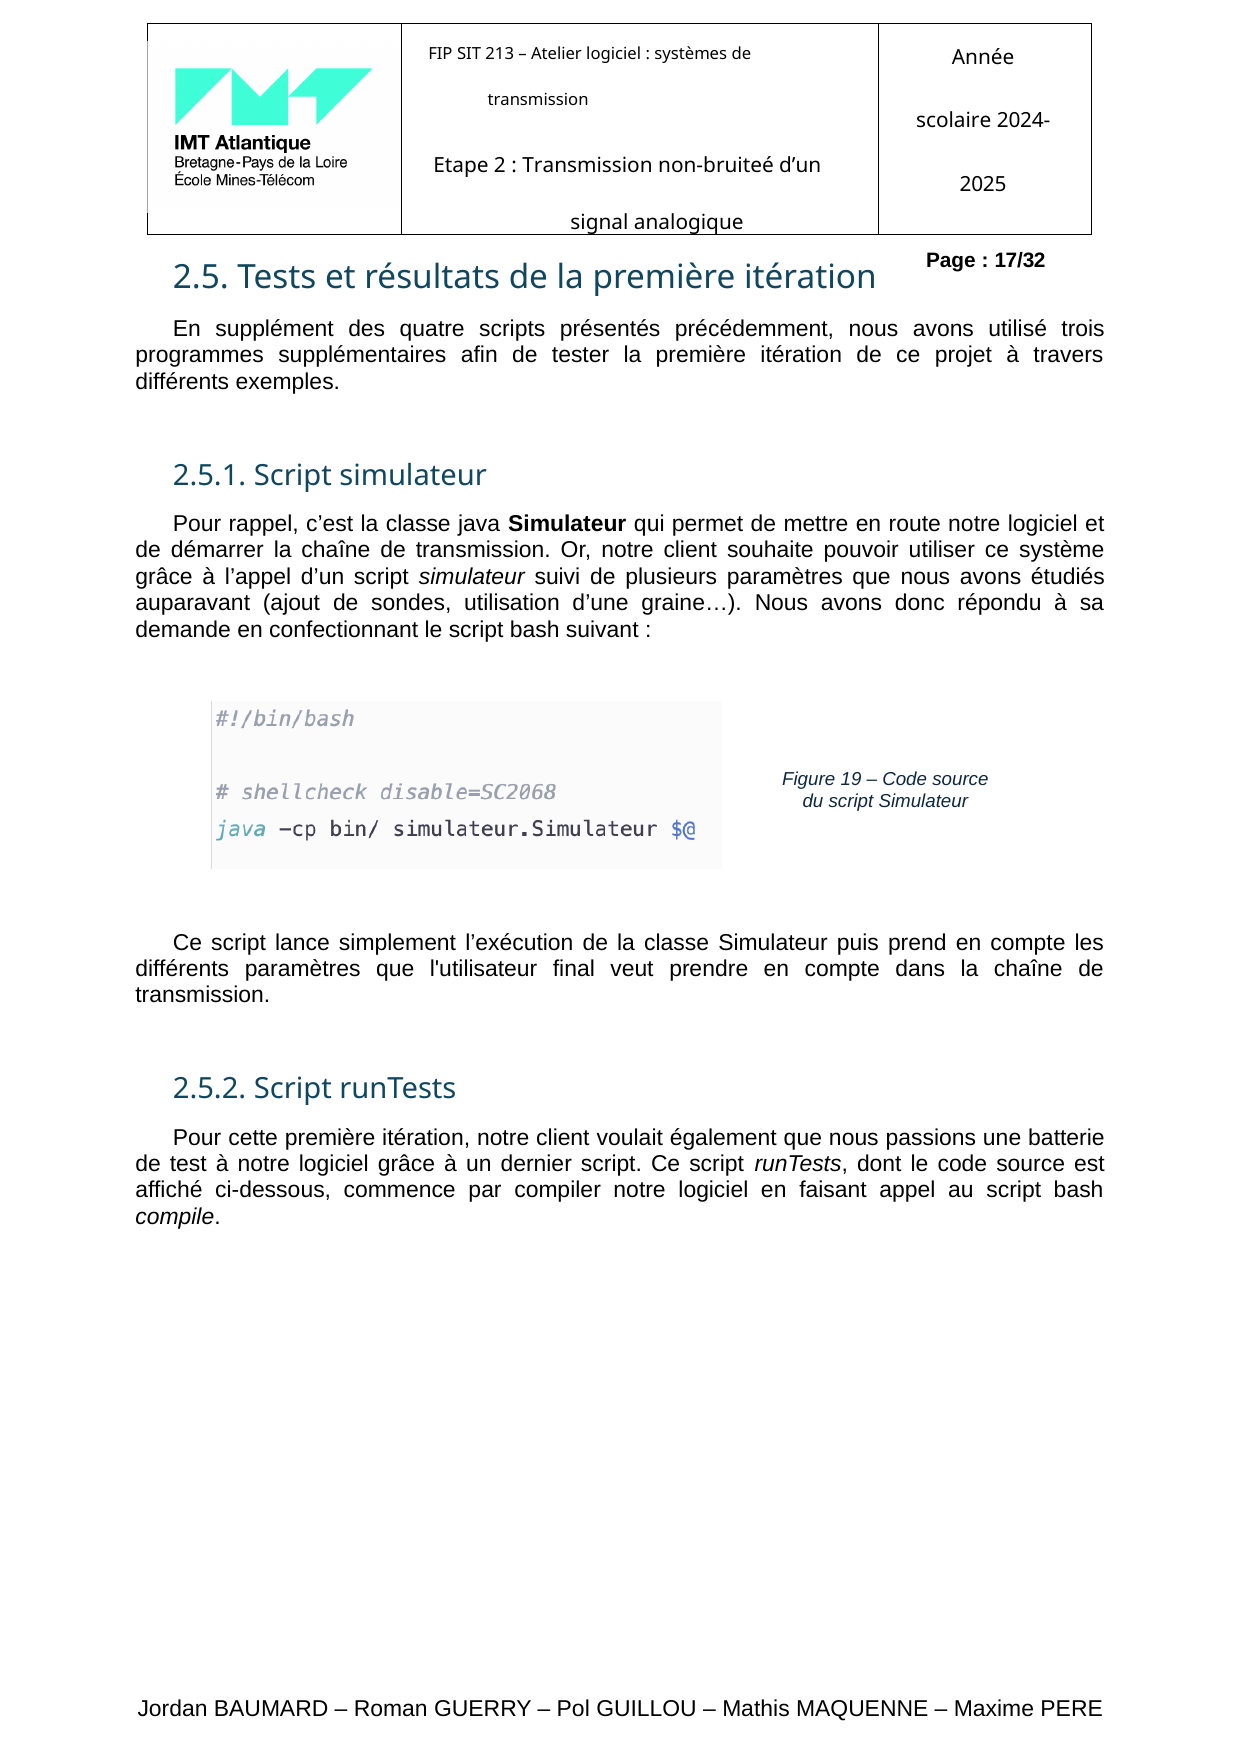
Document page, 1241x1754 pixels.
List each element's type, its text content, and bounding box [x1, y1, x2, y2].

subtitle 2.5. Tests et résultats de la première itération [135, 253, 1105, 298]
picture [147, 41, 401, 213]
subtitle 2.5.1. Script simulateur [135, 454, 1105, 493]
subtitle 2.5.2. Script runTests [135, 1067, 1105, 1107]
text Pour rappel, c’est la classe java Simulateur qui permet de mettre en route notre logiciel et de démarrer la chaîne de transmission. Or, notre client souhaite pouvoir utiliser ce système grâce à l’appel d’un script simulateur suivi de plusieurs paramètres que nous avons étudiés auparavant (ajout de sondes, utilisation d’une graine…). Nous avons donc répondu à sa demande en confectionnant le script bash suivant : [135, 510, 1105, 642]
text En supplément des quatre scripts présentés précédemment, nous avons utilisé trois programmes supplémentaires afin de tester la première itération de ce projet à travers différents exemples. [135, 315, 1105, 394]
text Pour cette première itération, notre client voulait également que nous passions une batterie de test à notre logiciel grâce à un dernier script. Ce script runTests, dont le code source est affiché ci-dessous, commence par compiler notre logiciel en faisant appel au script bash compile. [135, 1124, 1105, 1229]
text Ce script lance simplement l’exécution de la classe Simulateur puis prend en compte les différents paramètres que l'utilisateur final veut prendre en compte dans la chaîne de transmission. [135, 929, 1105, 1008]
picture [211, 701, 722, 869]
